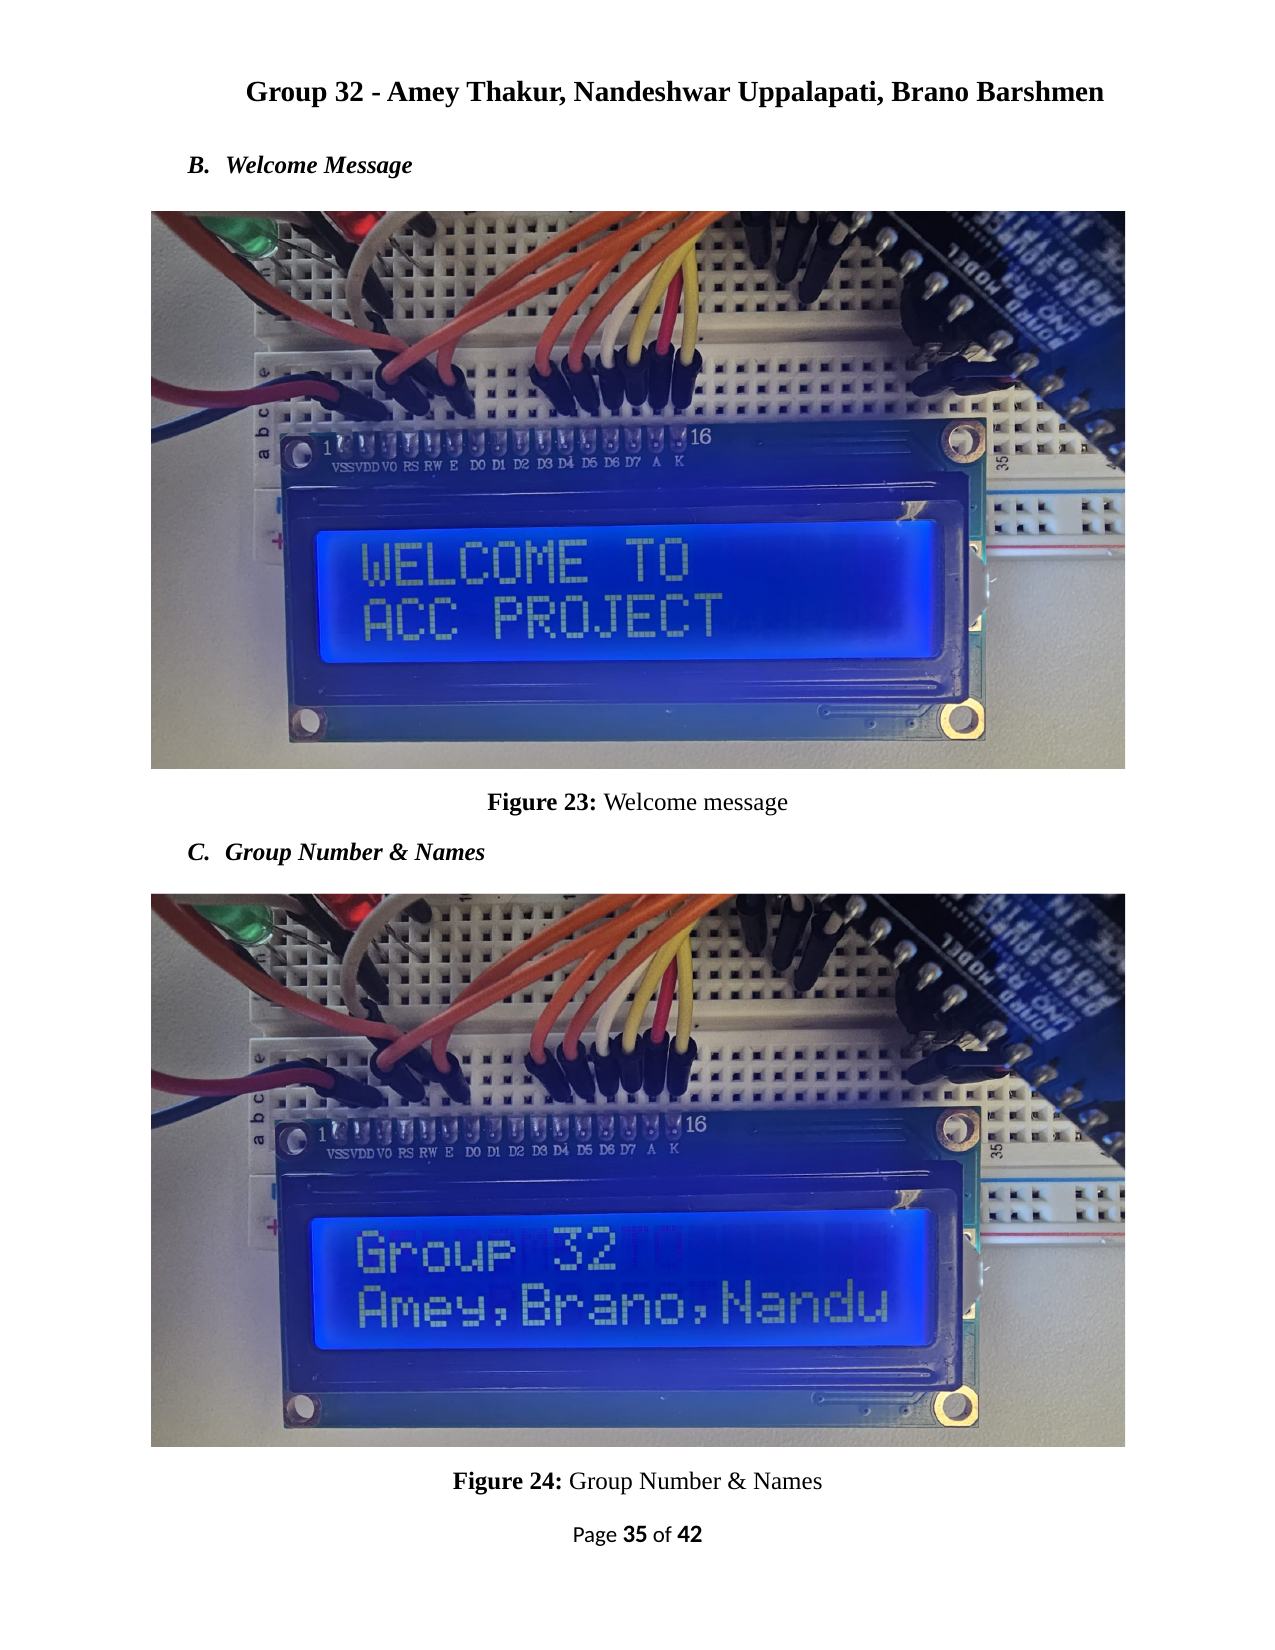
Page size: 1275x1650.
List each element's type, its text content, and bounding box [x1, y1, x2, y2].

subtitle Welcome Message [187, 150, 1125, 179]
subtitle Group Number & Names [187, 837, 1125, 866]
picture [152, 894, 1125, 1447]
picture [152, 211, 1125, 769]
text Figure 24: Group Number & Names [150, 1466, 1125, 1494]
text Figure 23: Welcome message [150, 787, 1125, 816]
